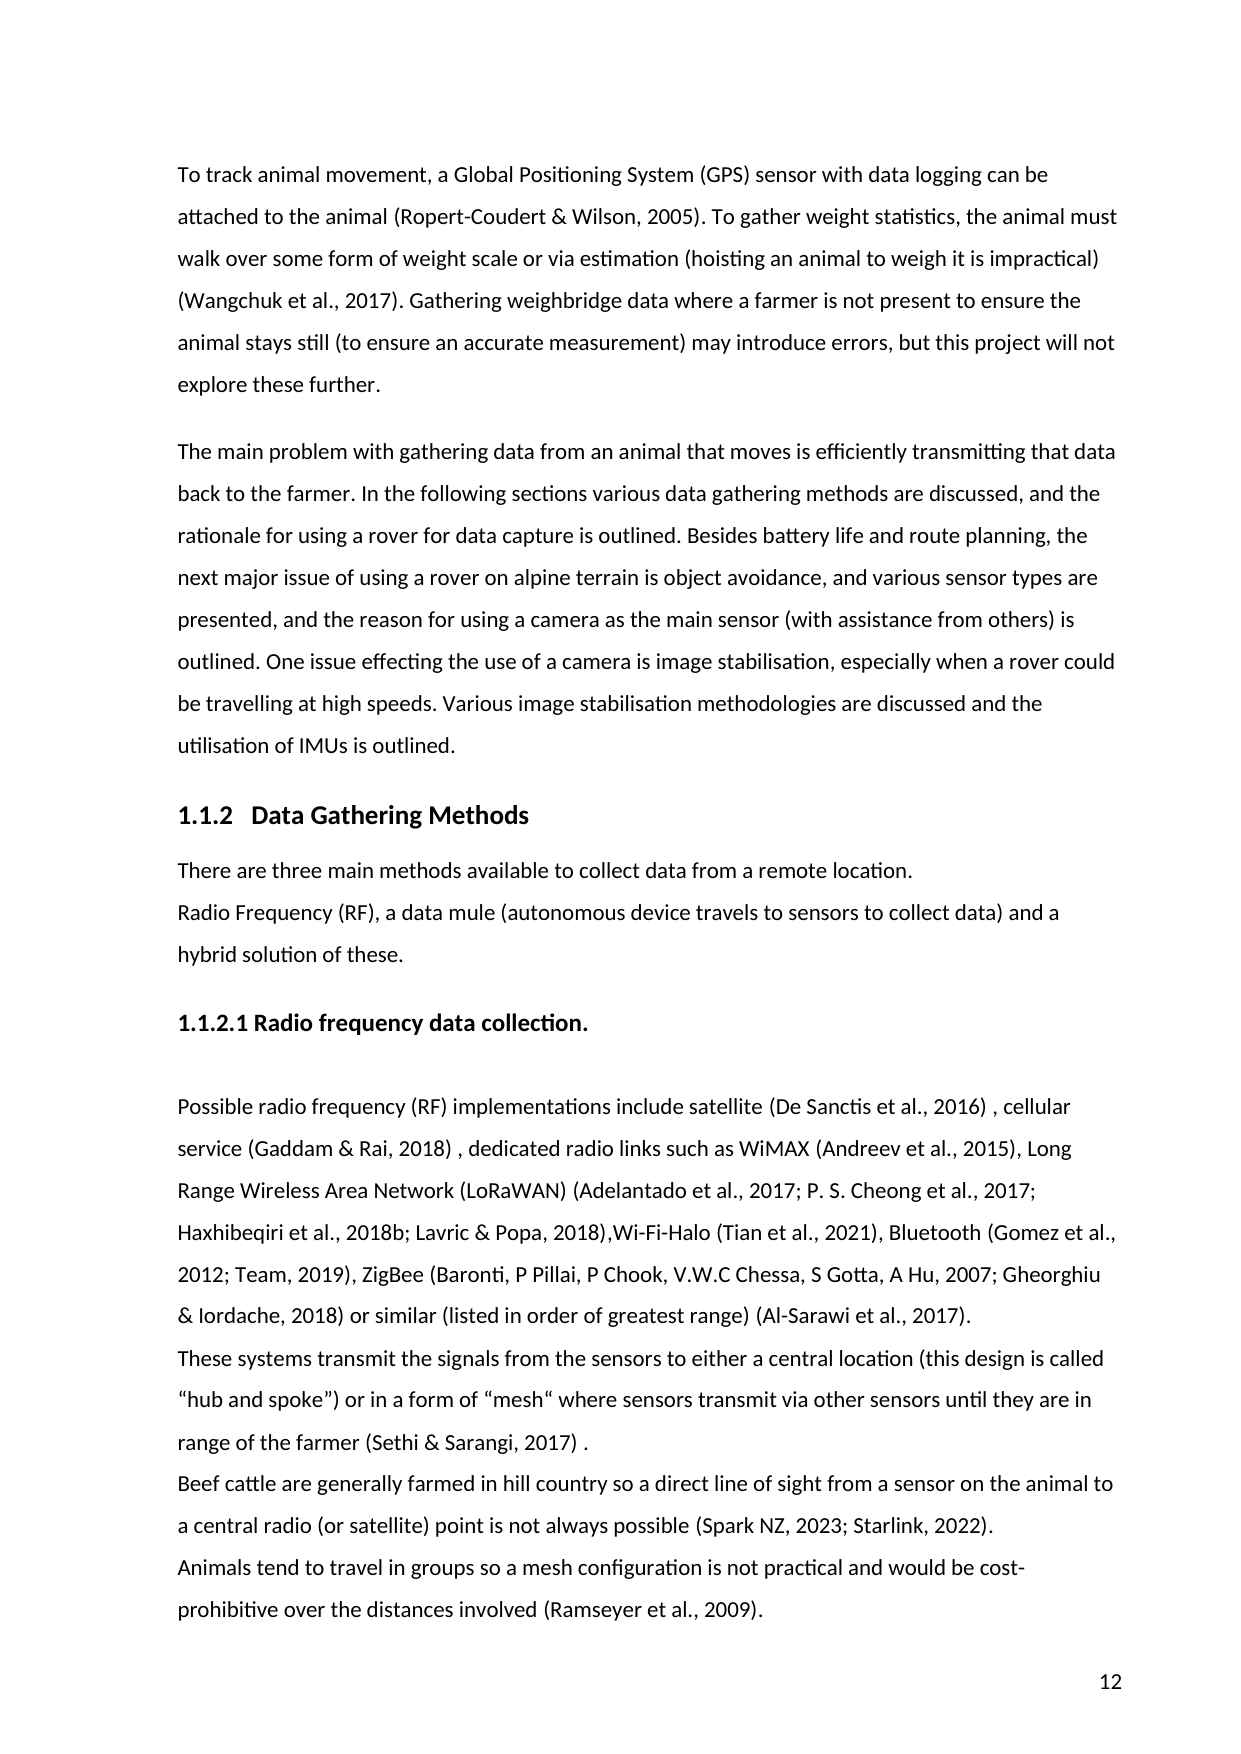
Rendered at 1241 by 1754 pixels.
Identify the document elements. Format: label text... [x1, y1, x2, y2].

subtitle 1.1.2.1 Radio frequency data collection. [177, 1007, 1122, 1037]
text The main problem with gathering data from an animal that moves is efficiently transmitting that data back to the farmer. In the following sections various data gathering methods are discussed, and the rationale for using a rover for data capture is outlined. Besides battery life and route planning, the next major issue of using a rover on alpine terrain is object avoidance, and various sensor types are presented, and the reason for using a camera as the main sensor (with assistance from others) is outlined. One issue effecting the use of a camera is image stabilisation, especially when a rover could be travelling at high speeds. Various image stabilisation methodologies are discussed and the utilisation of IMUs is outlined. [177, 437, 1122, 759]
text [177, 118, 1122, 398]
subtitle Data Gathering Methods [177, 798, 1122, 831]
text There are three main methods available to collect data from a remote location. Radio Frequency (RF), a data mule (autonomous device travels to sensors to collect data) and a hybrid solution of these. [177, 856, 1122, 968]
text Possible radio frequency (RF) implementations include satellite (De Sanctis et al., 2016) , cellular service (Gaddam & Rai, 2018) , dedicated radio links such as WiMAX (Andreev et al., 2015), Long Range Wireless Area Network (LoRaWAN) (Adelantado et al., 2017; P. S. Cheong et al., 2017; Haxhibeqiri et al., 2018b; Lavric & Popa, 2018),Wi-Fi-Halo (Tian et al., 2021), Bluetooth (Gomez et al., 2012; Team, 2019), ZigBee (Baronti, P Pillai, P Chook, V.W.C Chessa, S Gotta, A Hu, 2007; Gheorghiu & Iordache, 2018) or similar (listed in order of greatest range) (Al-Sarawi et al., 2017). These systems transmit the signals from the sensors to either a central location (this design is called “hub and spoke”) or in a form of “mesh“ where sensors transmit via other sensors until they are in range of the farmer (Sethi & Sarangi, 2017) . Beef cattle are generally farmed in hill country so a direct line of sight from a sensor on the animal to a central radio (or satellite) point is not always possible (Spark NZ, 2023; Starlink, 2022). Animals tend to travel in groups so a mesh configuration is not practical and would be cost-prohibitive over the distances involved (Ramseyer et al., 2009). [177, 1050, 1122, 1623]
